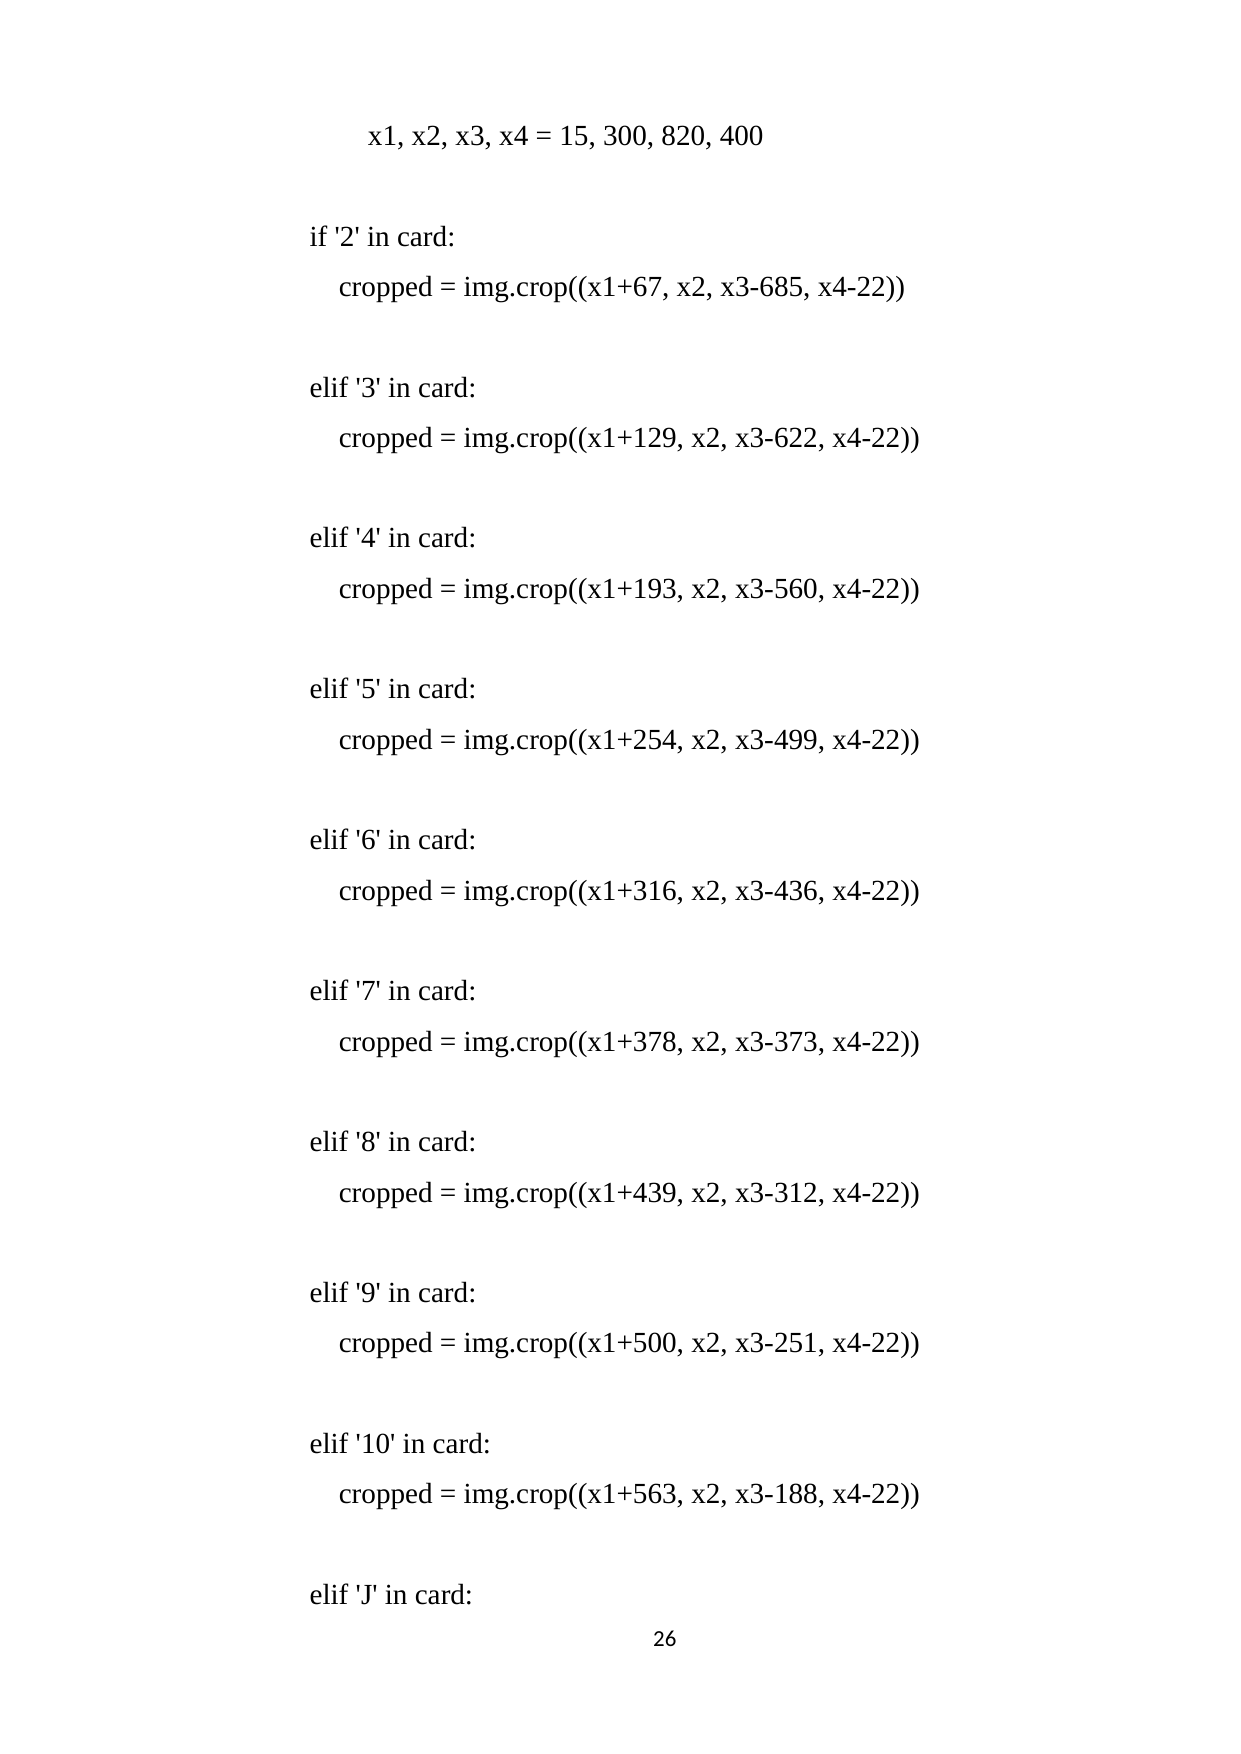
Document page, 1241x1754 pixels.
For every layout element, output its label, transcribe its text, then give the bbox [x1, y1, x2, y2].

text cropped = img.crop((x1+254, x2, x3-499, x4-22)) [177, 722, 1152, 755]
text elif '6' in card: [177, 822, 1152, 856]
text elif '5' in card: [177, 672, 1152, 705]
text elif '3' in card: [177, 370, 1152, 403]
text elif '8' in card: [177, 1124, 1152, 1158]
text elif 'J' in card: [177, 1577, 1152, 1611]
text cropped = img.crop((x1+500, x2, x3-251, x4-22)) [177, 1326, 1152, 1359]
text cropped = img.crop((x1+193, x2, x3-560, x4-22)) [177, 571, 1152, 604]
text cropped = img.crop((x1+67, x2, x3-685, x4-22)) [177, 269, 1152, 303]
text elif '4' in card: [177, 521, 1152, 554]
text cropped = img.crop((x1+378, x2, x3-373, x4-22)) [177, 1024, 1152, 1057]
text cropped = img.crop((x1+439, x2, x3-312, x4-22)) [177, 1175, 1152, 1208]
text cropped = img.crop((x1+129, x2, x3-622, x4-22)) [177, 420, 1152, 453]
text elif '7' in card: [177, 973, 1152, 1007]
text cropped = img.crop((x1+563, x2, x3-188, x4-22)) [177, 1477, 1152, 1510]
text elif '9' in card: [177, 1275, 1152, 1309]
text if '2' in card: [177, 219, 1152, 252]
text elif '10' in card: [177, 1426, 1152, 1460]
text cropped = img.crop((x1+316, x2, x3-436, x4-22)) [177, 873, 1152, 906]
text x1, x2, x3, x4 = 15, 300, 820, 400 [177, 118, 1152, 152]
